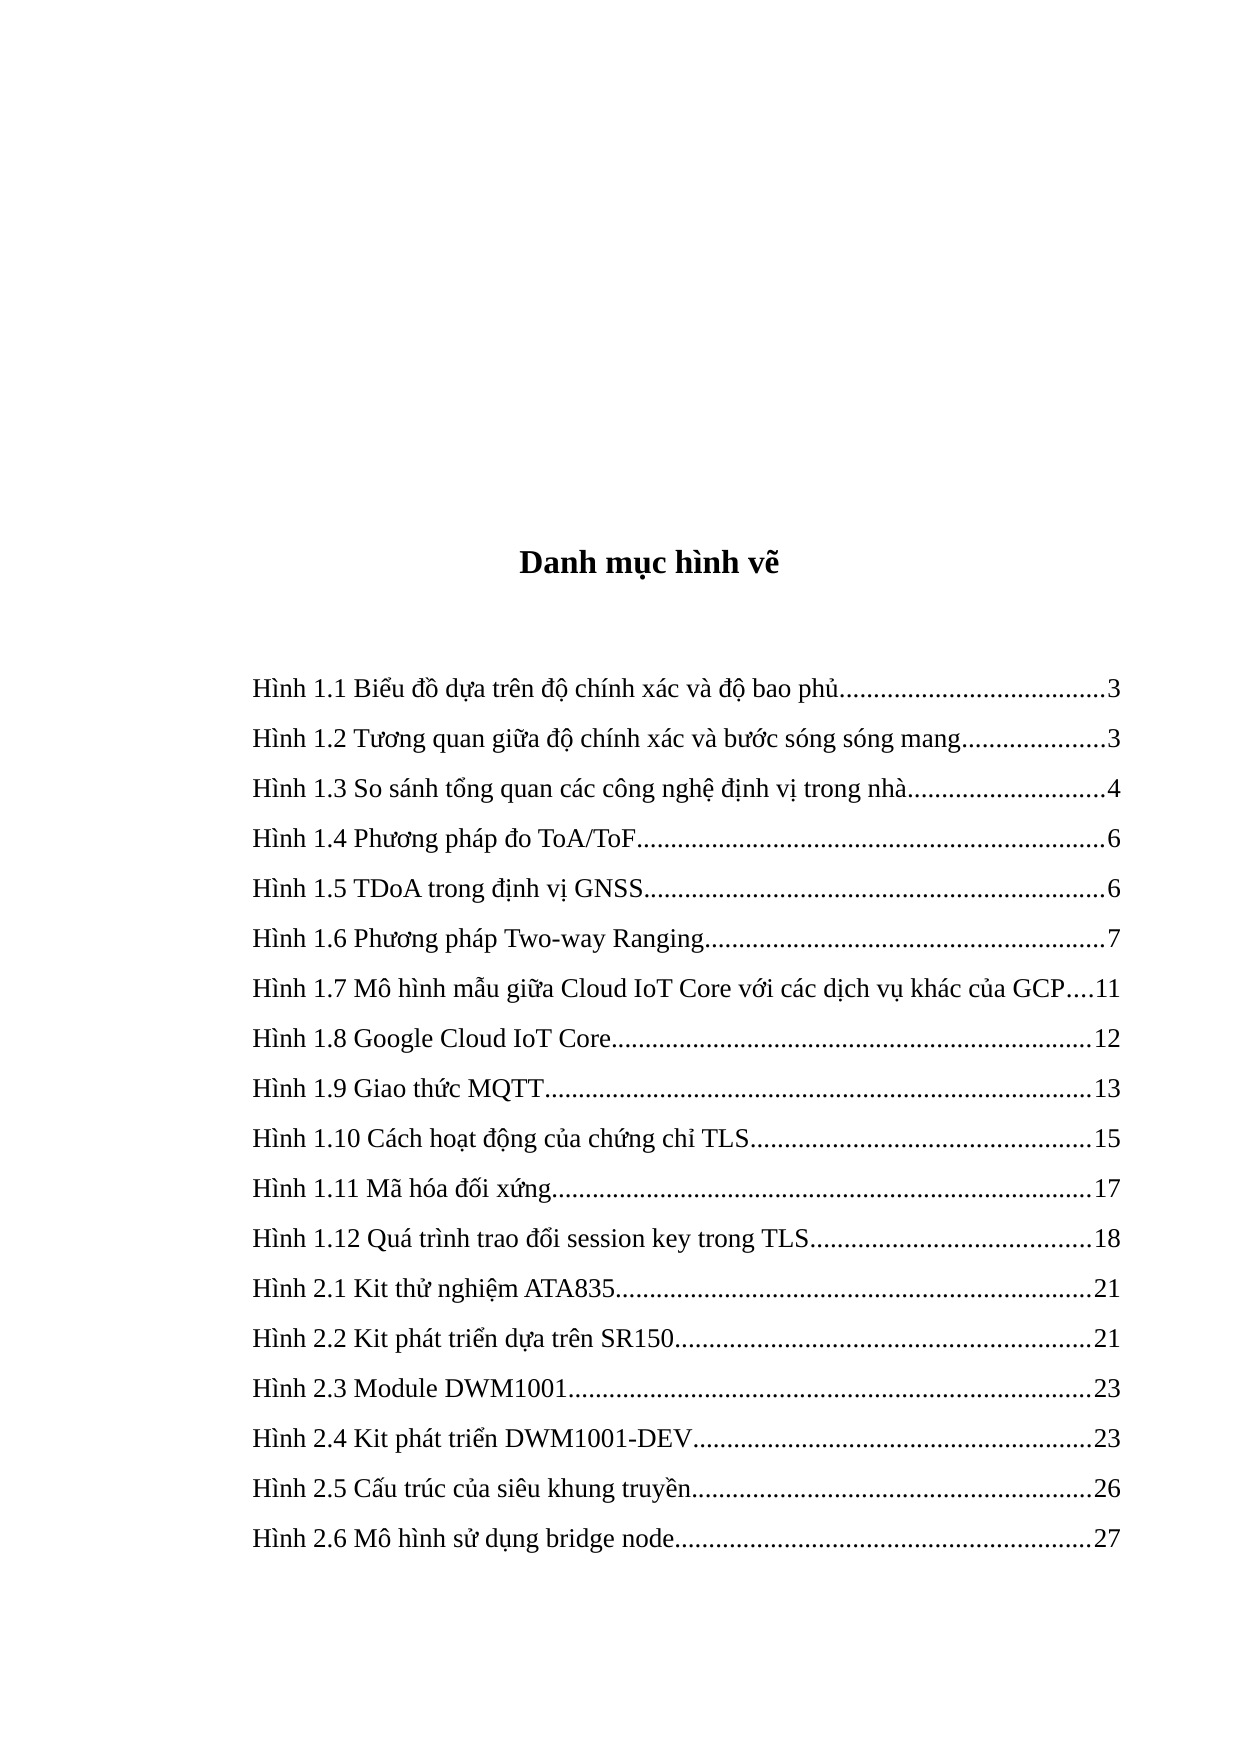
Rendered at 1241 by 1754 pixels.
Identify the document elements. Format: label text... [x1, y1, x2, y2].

subtitle Danh mục hình vẽ [177, 524, 1122, 599]
text Hình 1.11 Mã hóa đối xứng 17 [177, 1169, 1122, 1207]
text Hình 2.6 Mô hình sử dụng bridge node 27 [177, 1519, 1122, 1557]
text Hình 1.8 Google Cloud IoT Core 12 [177, 1019, 1122, 1057]
text Hình 1.2 Tương quan giữa độ chính xác và bước sóng sóng mang 3 [177, 719, 1122, 757]
text Hình 1.3 So sánh tổng quan các công nghệ định vị trong nhà 4 [177, 769, 1122, 807]
text Hình 1.6 Phương pháp Two-way Ranging 7 [177, 919, 1122, 957]
text Hình 1.9 Giao thức MQTT 13 [177, 1069, 1122, 1107]
text Hình 1.12 Quá trình trao đổi session key trong TLS 18 [177, 1219, 1122, 1257]
text Hình 2.5 Cấu trúc của siêu khung truyền 26 [177, 1469, 1122, 1507]
text Hình 1.10 Cách hoạt động của chứng chỉ TLS 15 [177, 1119, 1122, 1157]
text Hình 2.1 Kit thử nghiệm ATA835 21 [177, 1269, 1122, 1307]
text Hình 1.1 Biểu đồ dựa trên độ chính xác và độ bao phủ 3 [177, 669, 1122, 707]
text Hình 1.5 TDoA trong định vị GNSS 6 [177, 869, 1122, 907]
text Hình 1.7 Mô hình mẫu giữa Cloud IoT Core với các dịch vụ khác của GCP 11 [177, 969, 1122, 1007]
text Hình 2.3 Module DWM1001 23 [177, 1369, 1122, 1407]
text Hình 2.2 Kit phát triển dựa trên SR150 21 [177, 1319, 1122, 1357]
text Hình 1.4 Phương pháp đo ToA/ToF 6 [177, 819, 1122, 857]
text Hình 2.4 Kit phát triển DWM1001-DEV 23 [177, 1419, 1122, 1457]
